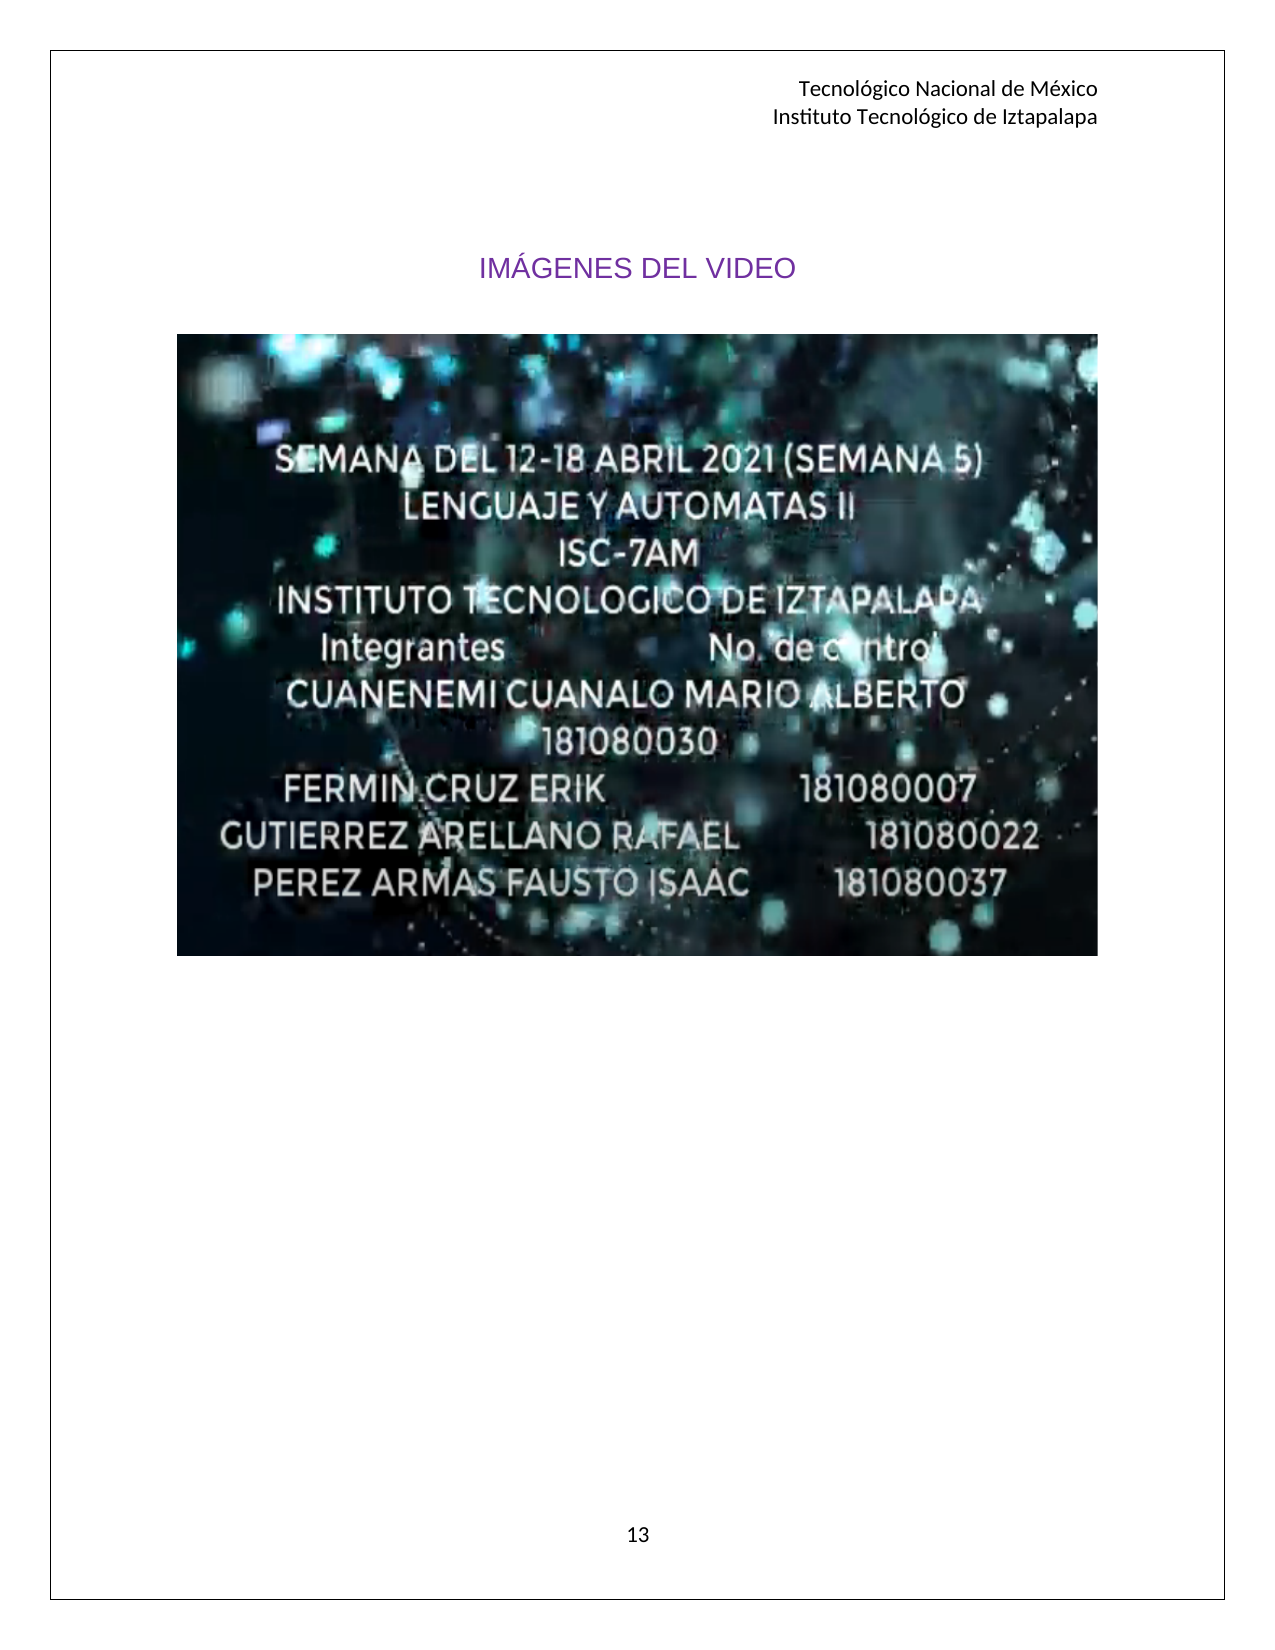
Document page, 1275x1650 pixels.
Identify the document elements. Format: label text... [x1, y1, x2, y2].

picture [177, 334, 1098, 956]
subtitle IMÁGENES DEL VIDEO [177, 252, 1098, 285]
